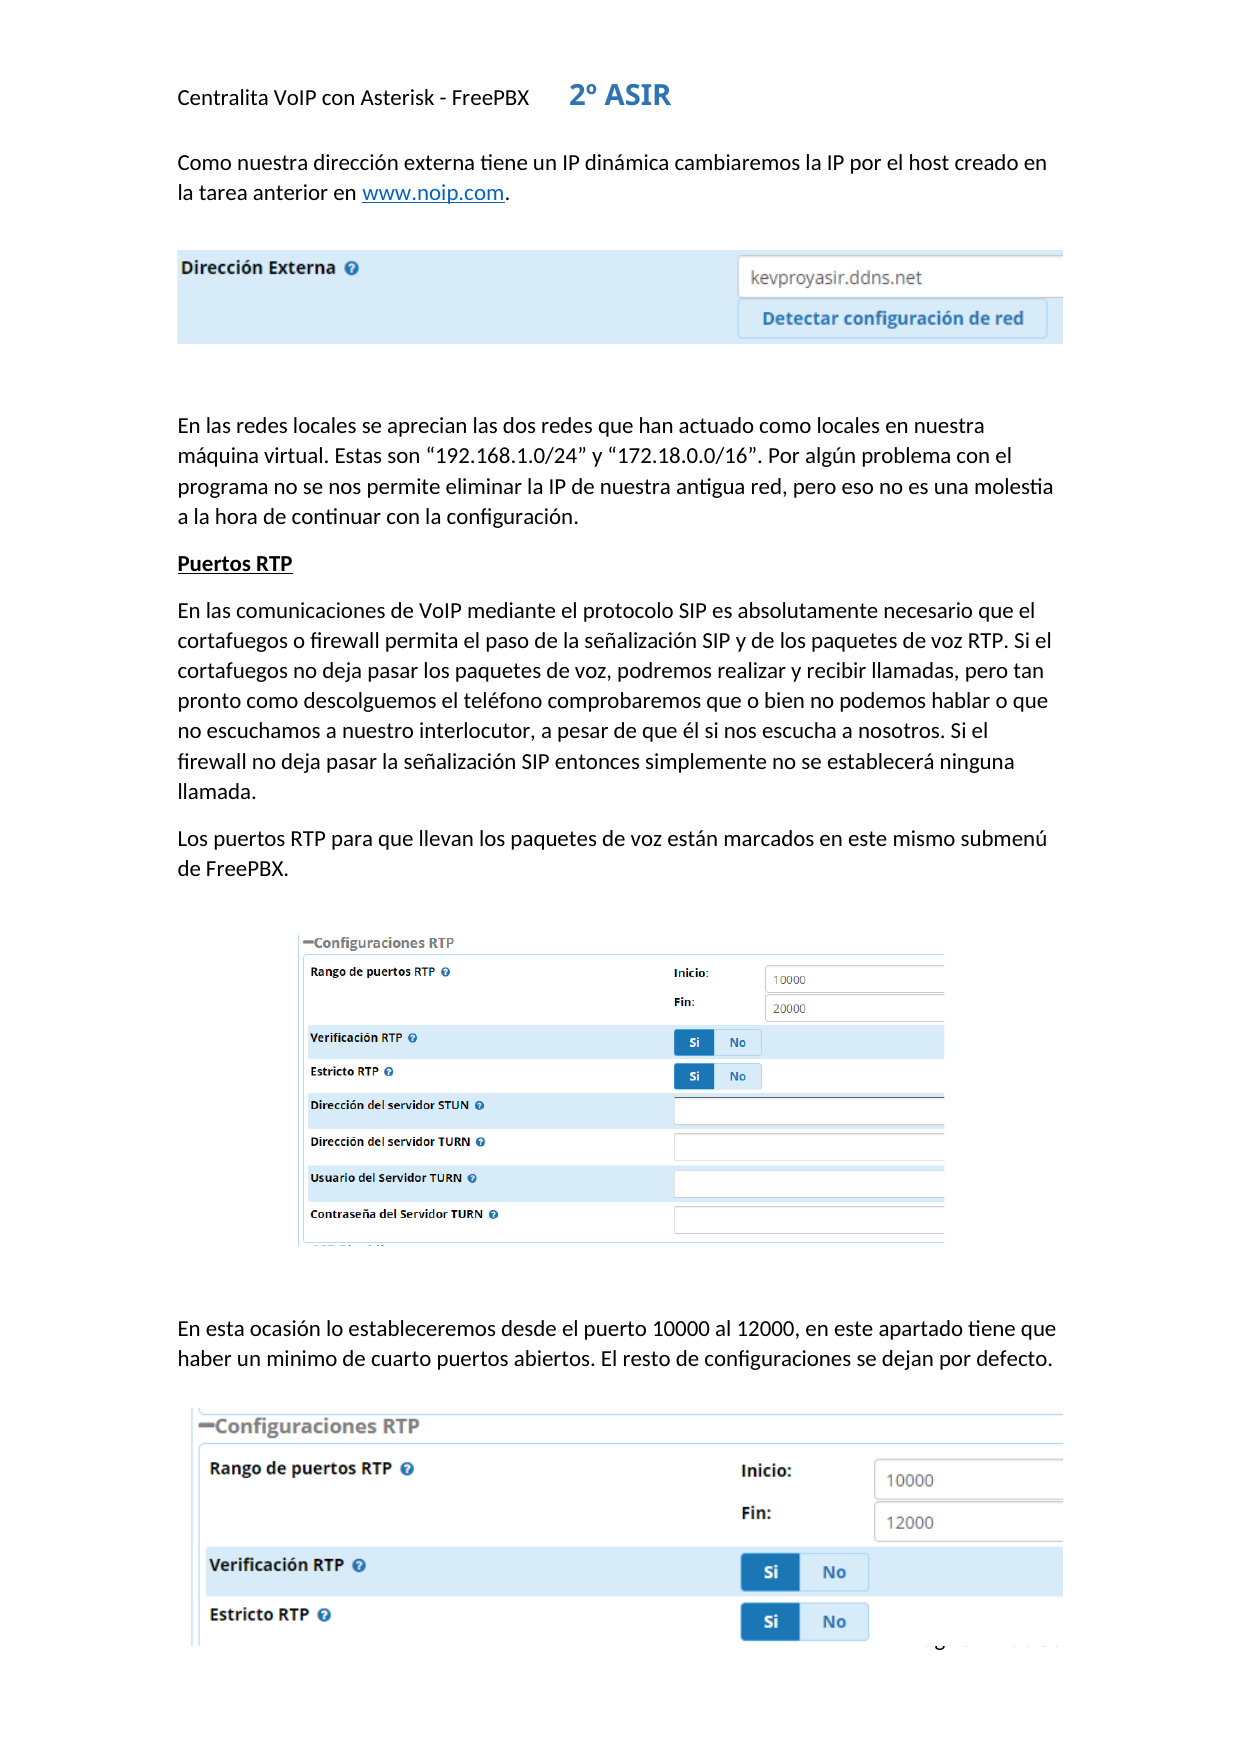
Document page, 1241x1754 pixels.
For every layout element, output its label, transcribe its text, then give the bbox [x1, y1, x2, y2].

text En esta ocasión lo estableceremos desde el puerto 10000 al 12000, en este apartado tiene que haber un minimo de cuarto puertos abiertos. El resto de configuraciones se dejan por defecto. [177, 1314, 1063, 1372]
text Los puertos RTP para que llevan los paquetes de voz están marcados en este mismo submenú de FreePBX. [177, 824, 1063, 882]
picture [177, 250, 1063, 344]
text Como nuestra dirección externa tiene un IP dinámica cambiaremos la IP por el host creado en la tarea anterior en www.noip.com. [177, 148, 1063, 206]
picture [177, 1408, 1063, 1646]
text En las redes locales se aprecian las dos redes que han actuado como locales en nuestra máquina virtual. Estas son “192.168.1.0/24” y “172.18.0.0/16”. Por algún problema con el programa no se nos permite eliminar la IP de nuestra antigua red, pero eso no es una molestia a la hora de continuar con la configuración. [177, 411, 1063, 530]
text Puertos RTP [177, 549, 1063, 577]
text En las comunicaciones de VoIP mediante el protocolo SIP es absolutamente necesario que el cortafuegos o firewall permita el paso de la señalización SIP y de los paquetes de voz RTP. Si el cortafuegos no deja pasar los paquetes de voz, podremos realizar y recibir llamadas, pero tan pronto como descolguemos el teléfono comprobaremos que o bien no podemos hablar o que no escuchamos a nuestro interlocutor, a pesar de que él si nos escucha a nosotros. Si el firewall no deja pasar la señalización SIP entonces simplemente no se establecerá ninguna llamada. [177, 596, 1063, 805]
picture [296, 935, 945, 1246]
